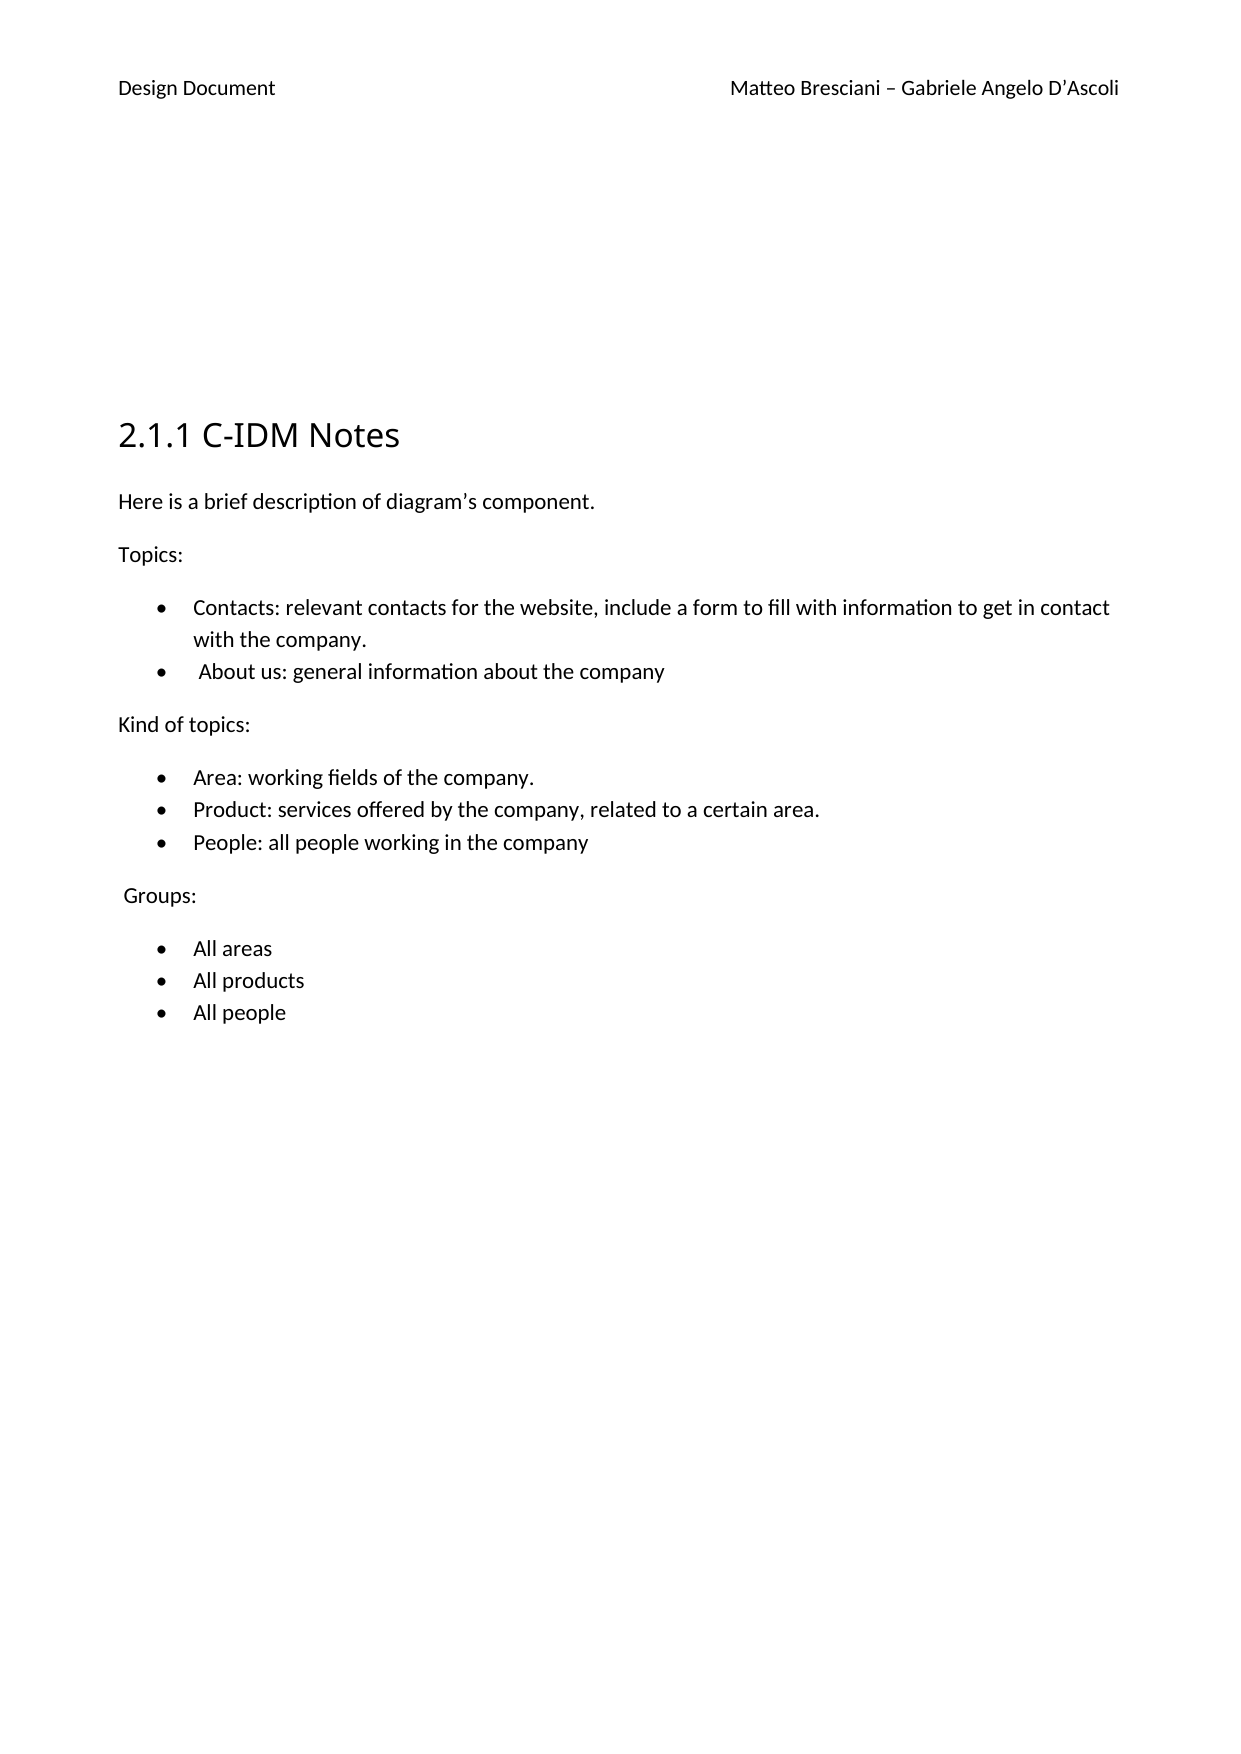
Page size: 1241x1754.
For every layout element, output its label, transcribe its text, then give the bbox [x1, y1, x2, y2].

text Topics: [118, 540, 1122, 568]
text Here is a brief description of diagram’s component. [118, 487, 1122, 515]
list All people [156, 998, 1122, 1026]
text Kind of topics: [118, 710, 1122, 738]
list All products [156, 966, 1122, 994]
list All areas [156, 934, 1122, 962]
text 2.1.1 C-IDM Notes [118, 412, 1122, 457]
list Product: services offered by the company, related to a certain area. [156, 796, 1122, 824]
list Area: working fields of the company. [156, 763, 1122, 791]
text Groups: [118, 881, 1122, 909]
list Contacts: relevant contacts for the website, include a form to fill with information to get in contact with the company. [156, 593, 1122, 653]
list People: all people working in the company [156, 828, 1122, 856]
list About us: general information about the company [156, 657, 1122, 685]
